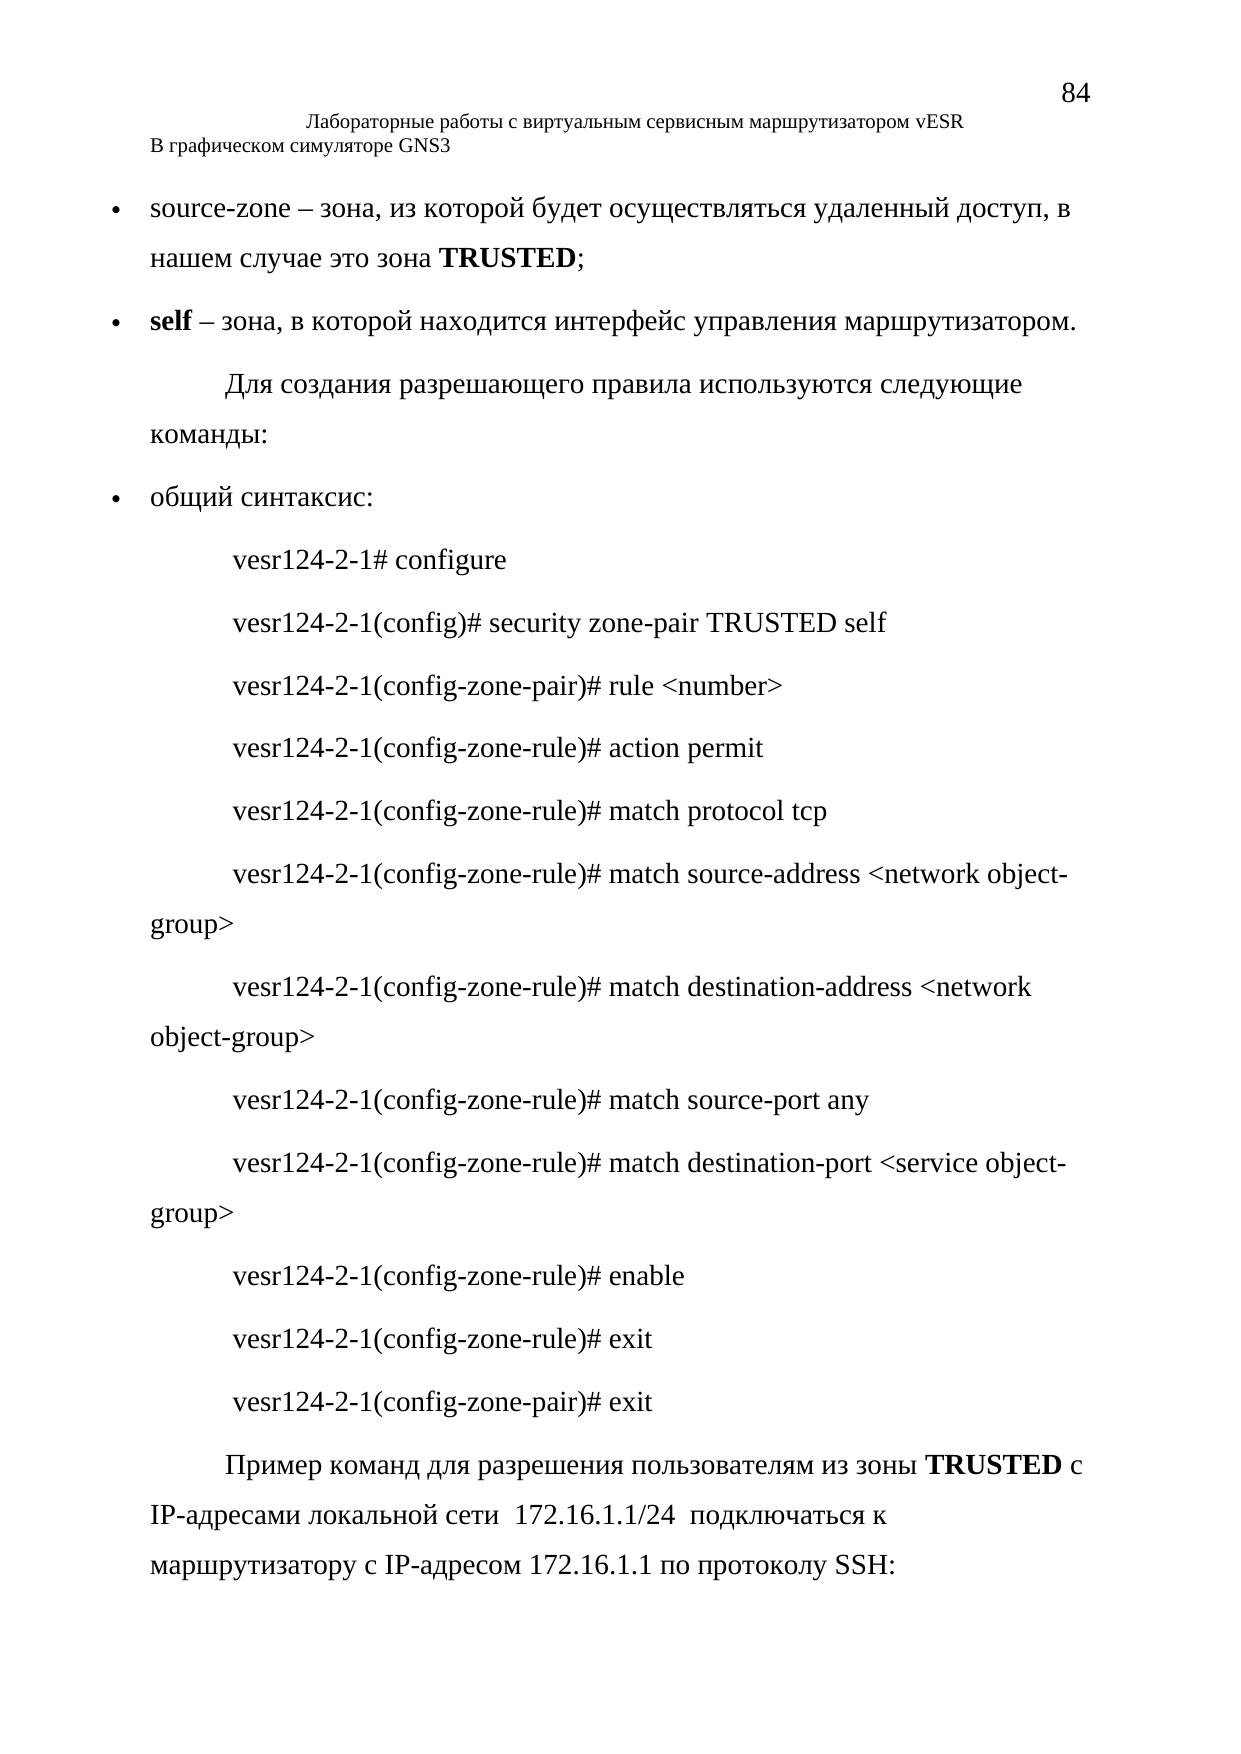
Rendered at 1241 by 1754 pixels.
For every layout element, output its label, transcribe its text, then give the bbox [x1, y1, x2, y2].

list общий синтаксис: [112, 479, 1090, 513]
text vesr124-2-1(config-zone-rule)# action permit [150, 731, 1090, 764]
text Для создания разрешающего правила используются следующие команды: [150, 366, 1090, 450]
text vesr124-2-1(config-zone-rule)# match source-address <network object-group> [150, 856, 1090, 940]
list self – зона, в которой находится интерфейс управления маршрутизатором. [112, 303, 1090, 337]
text vesr124-2-1(config-zone-pair)# rule <number> [150, 668, 1090, 701]
text vesr124-2-1(config-zone-pair)# exit [150, 1384, 1090, 1417]
text Пример команд для разрешения пользователям из зоны TRUSTED с IP-адресами локальной сети 172.16.1.1/24 подключаться к маршрутизатору с IP-адресом 172.16.1.1 по протоколу SSH: [150, 1447, 1090, 1581]
text vesr124-2-1# configure [150, 542, 1090, 576]
text vesr124-2-1(config)# security zone-pair TRUSTED self [150, 605, 1090, 638]
text vesr124-2-1(config-zone-rule)# enable [150, 1258, 1090, 1292]
text vesr124-2-1(config-zone-rule)# match destination-port <service object-group> [150, 1145, 1090, 1229]
list source-zone – зона, из которой будет осуществляться удаленный доступ, в нашем случае это зона TRUSTED; [112, 190, 1090, 274]
text vesr124-2-1(config-zone-rule)# exit [150, 1321, 1090, 1355]
text vesr124-2-1(config-zone-rule)# match source-port any [150, 1082, 1090, 1116]
text vesr124-2-1(config-zone-rule)# match protocol tcp [150, 793, 1090, 827]
text vesr124-2-1(config-zone-rule)# match destination-address <network object-group> [150, 969, 1090, 1053]
